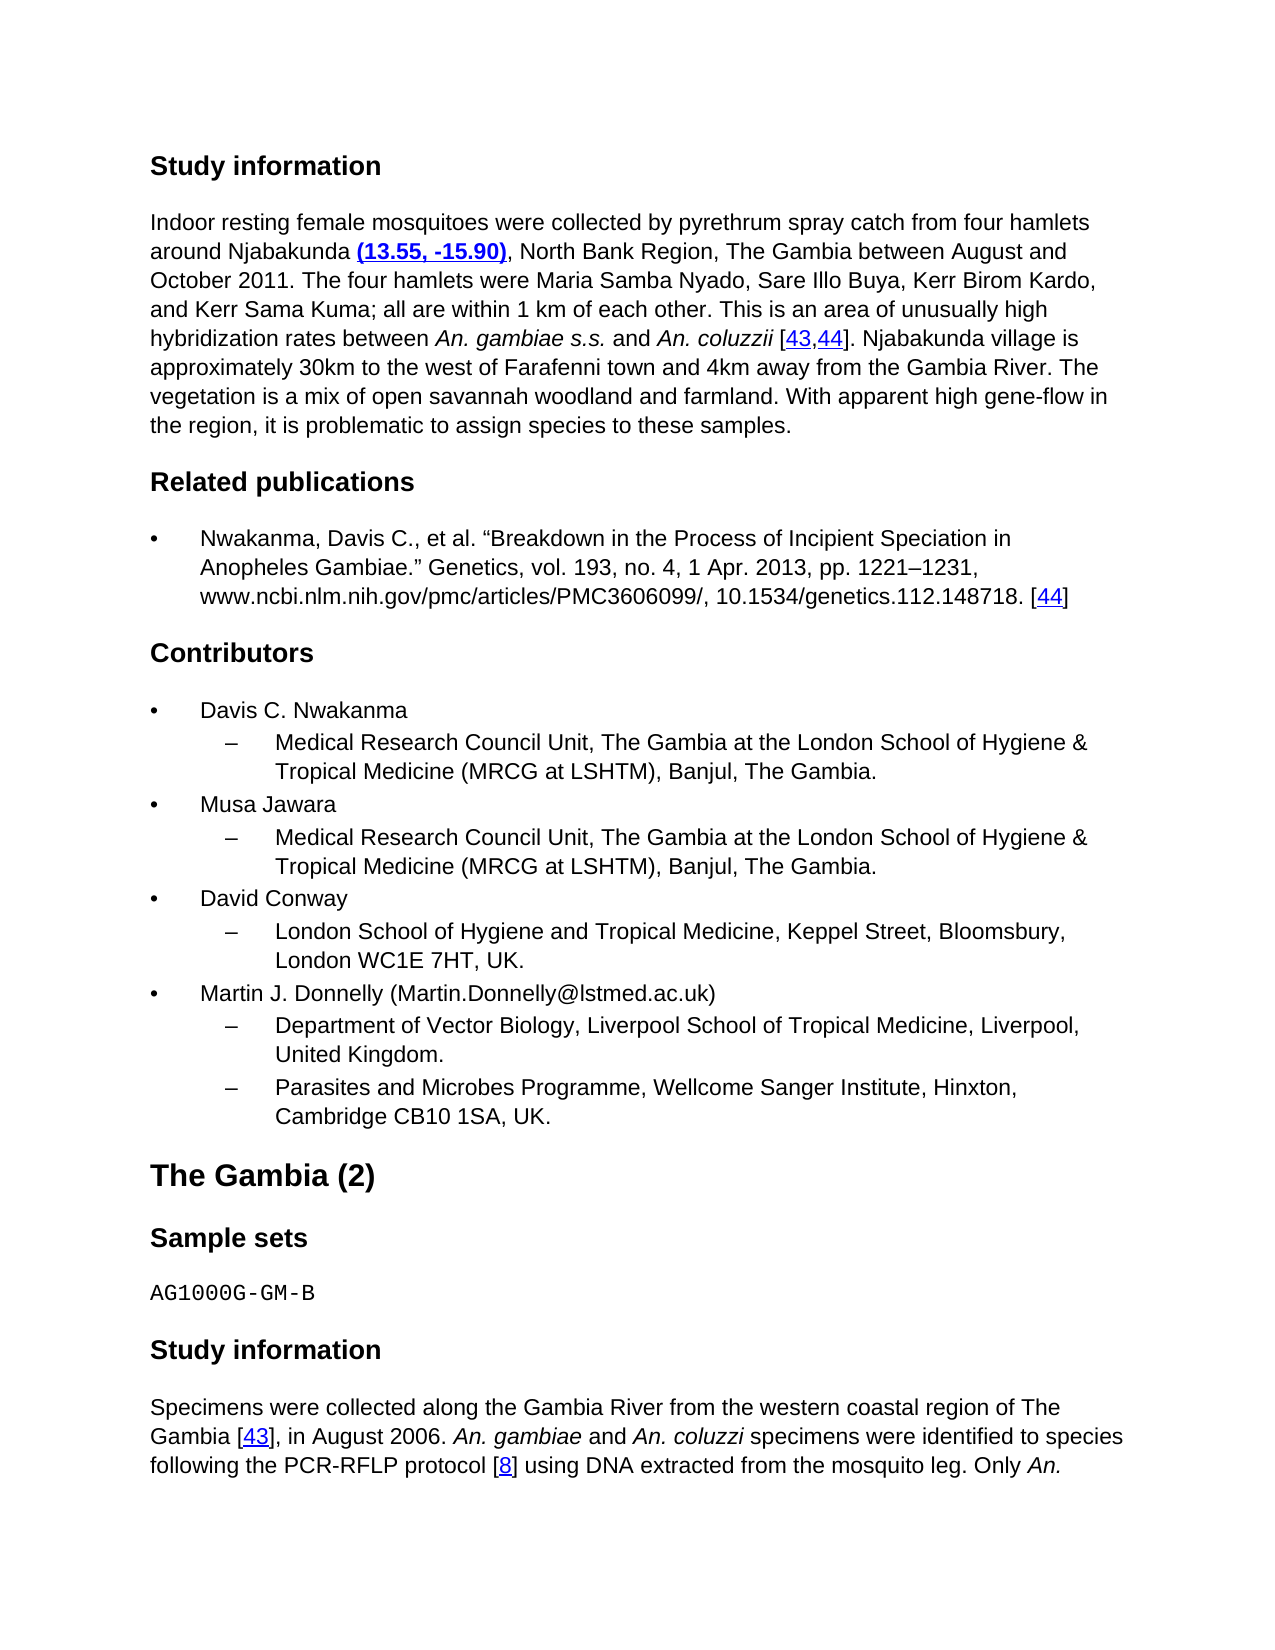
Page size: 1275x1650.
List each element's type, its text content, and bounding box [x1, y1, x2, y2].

list Department of Vector Biology, Liverpool School of Tropical Medicine, Liverpool, United Kingdom. [225, 1012, 1125, 1068]
list London School of Hygiene and Tropical Medicine, Keppel Street, Bloomsbury, London WC1E 7HT, UK. [225, 918, 1125, 973]
subtitle The Gambia (2) [150, 1157, 1125, 1193]
list David Conway [150, 885, 1125, 912]
list Martin J. Donnelly (Martin.Donnelly@lstmed.ac.uk) [150, 980, 1125, 1006]
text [150, 1394, 1125, 1478]
subtitle Related publications [150, 466, 1125, 497]
list Davis C. Nwakanma [150, 697, 1125, 723]
list Nwakanma, Davis C., et al. “Breakdown in the Process of Incipient Speciation in Anopheles Gambiae.” Genetics, vol. 193, no. 4, 1 Apr. 2013, pp. 1221–1231, www.ncbi.nlm.nih.gov/pmc/articles/PMC3606099/, 10.1534/genetics.112.148718. [44] [150, 525, 1125, 610]
subtitle Study information [150, 150, 1125, 181]
list Musa Jawara [150, 791, 1125, 817]
text Indoor resting female mosquitoes were collected by pyrethrum spray catch from four hamlets around Njabakunda (13.55, -15.90), North Bank Region, The Gambia between August and October 2011. The four hamlets were Maria Samba Nyado, Sare Illo Buya, Kerr Birom Kardo, and Kerr Sama Kuma; all are within 1 km of each other. This is an area of unusually high hybridization rates between An. gambiae s.s. and An. coluzzii [43,44]. Njabakunda village is approximately 30km to the west of Farafenni town and 4km away from the Gambia River. The vegetation is a mix of open savannah woodland and farmland. With apparent high gene-flow in the region, it is problematic to assign species to these samples. [150, 209, 1125, 438]
list Medical Research Council Unit, The Gambia at the London School of Hygiene & Tropical Medicine (MRCG at LSHTM), Banjul, The Gambia. [225, 824, 1125, 879]
subtitle Contributors [150, 637, 1125, 668]
subtitle Study information [150, 1334, 1125, 1366]
list Parasites and Microbes Programme, Wellcome Sanger Institute, Hinxton, Cambridge CB10 1SA, UK. [225, 1074, 1125, 1129]
subtitle Sample sets [150, 1222, 1125, 1253]
list Medical Research Council Unit, The Gambia at the London School of Hygiene & Tropical Medicine (MRCG at LSHTM), Banjul, The Gambia. [225, 729, 1125, 785]
text AG1000G-GM-B [150, 1281, 1125, 1307]
